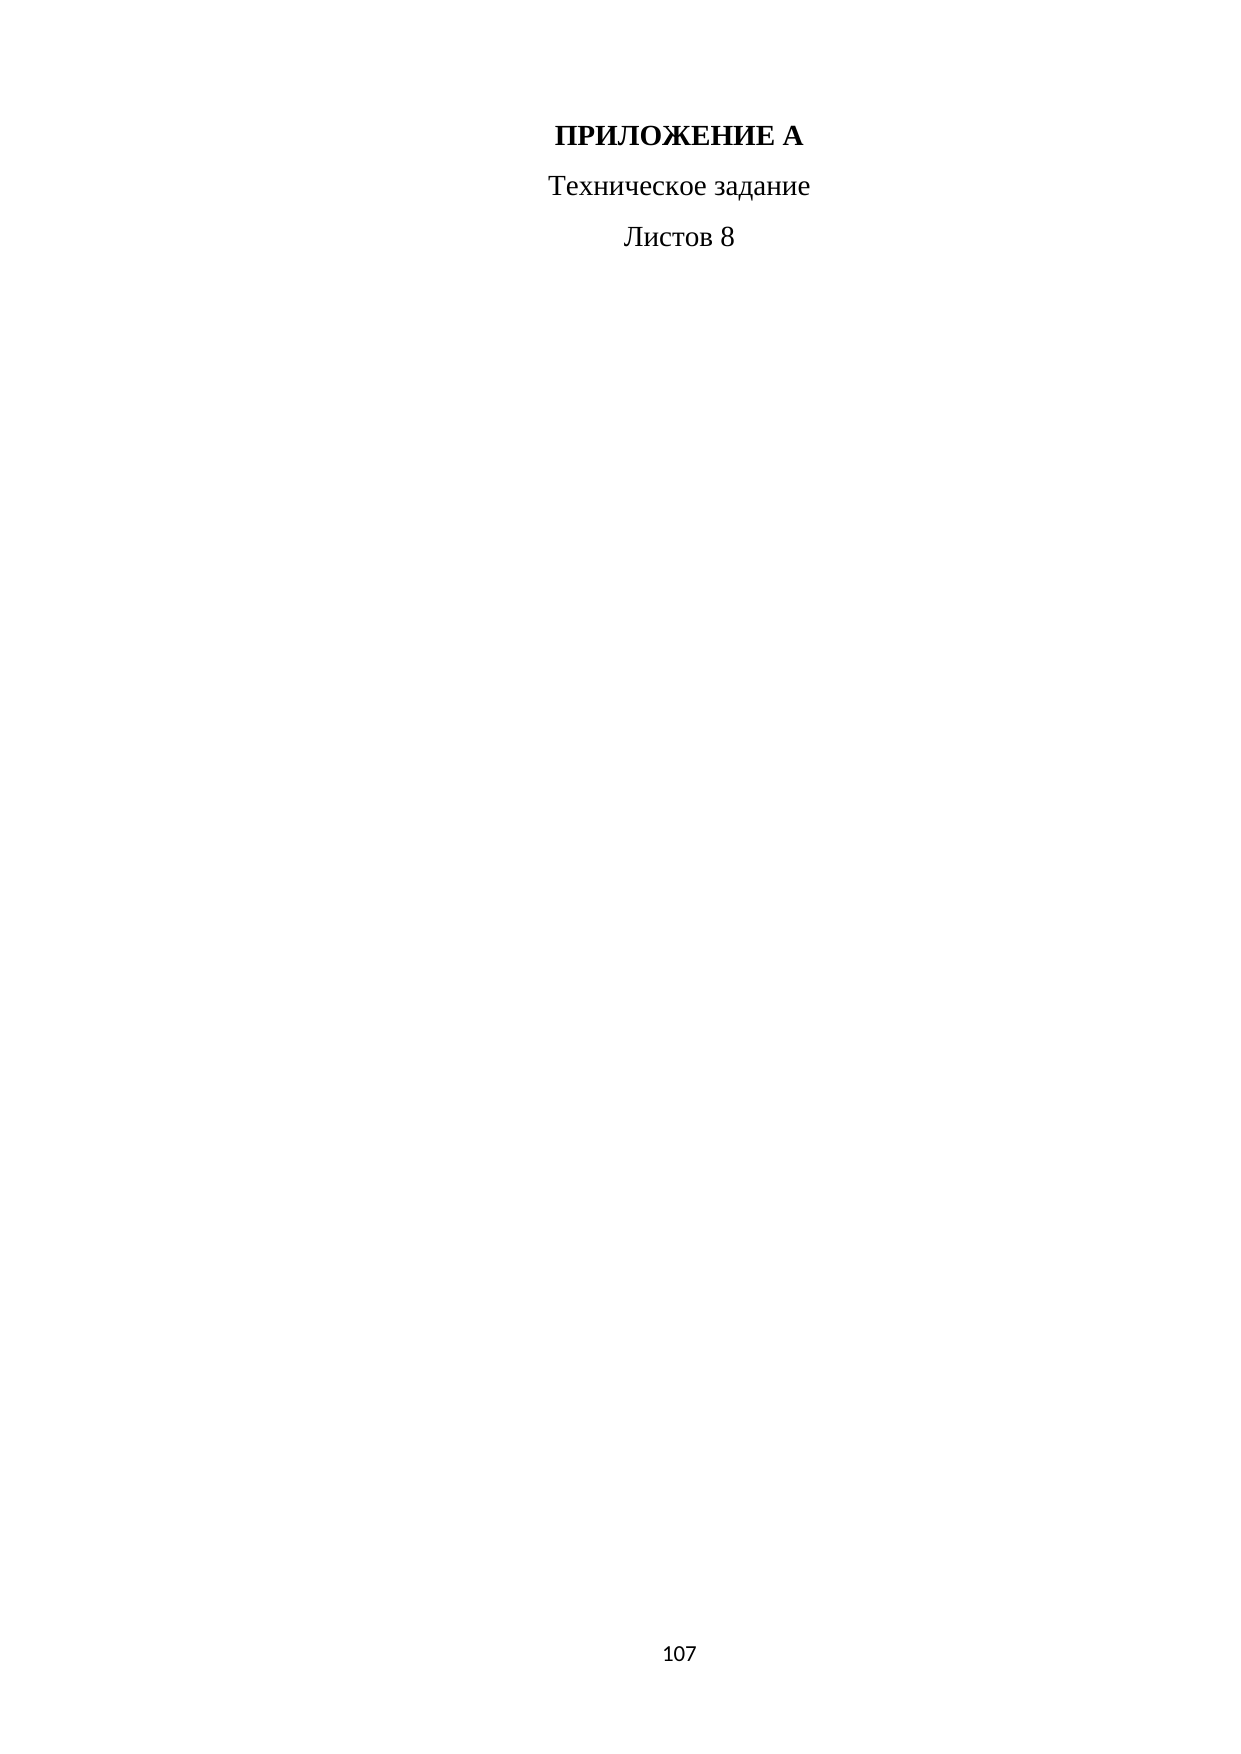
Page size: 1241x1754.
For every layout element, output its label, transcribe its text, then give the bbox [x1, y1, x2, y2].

text Техническое задание [177, 168, 1181, 202]
text ПРИЛОЖЕНИЕ А [177, 118, 1181, 152]
text Листов 8 [177, 219, 1181, 252]
